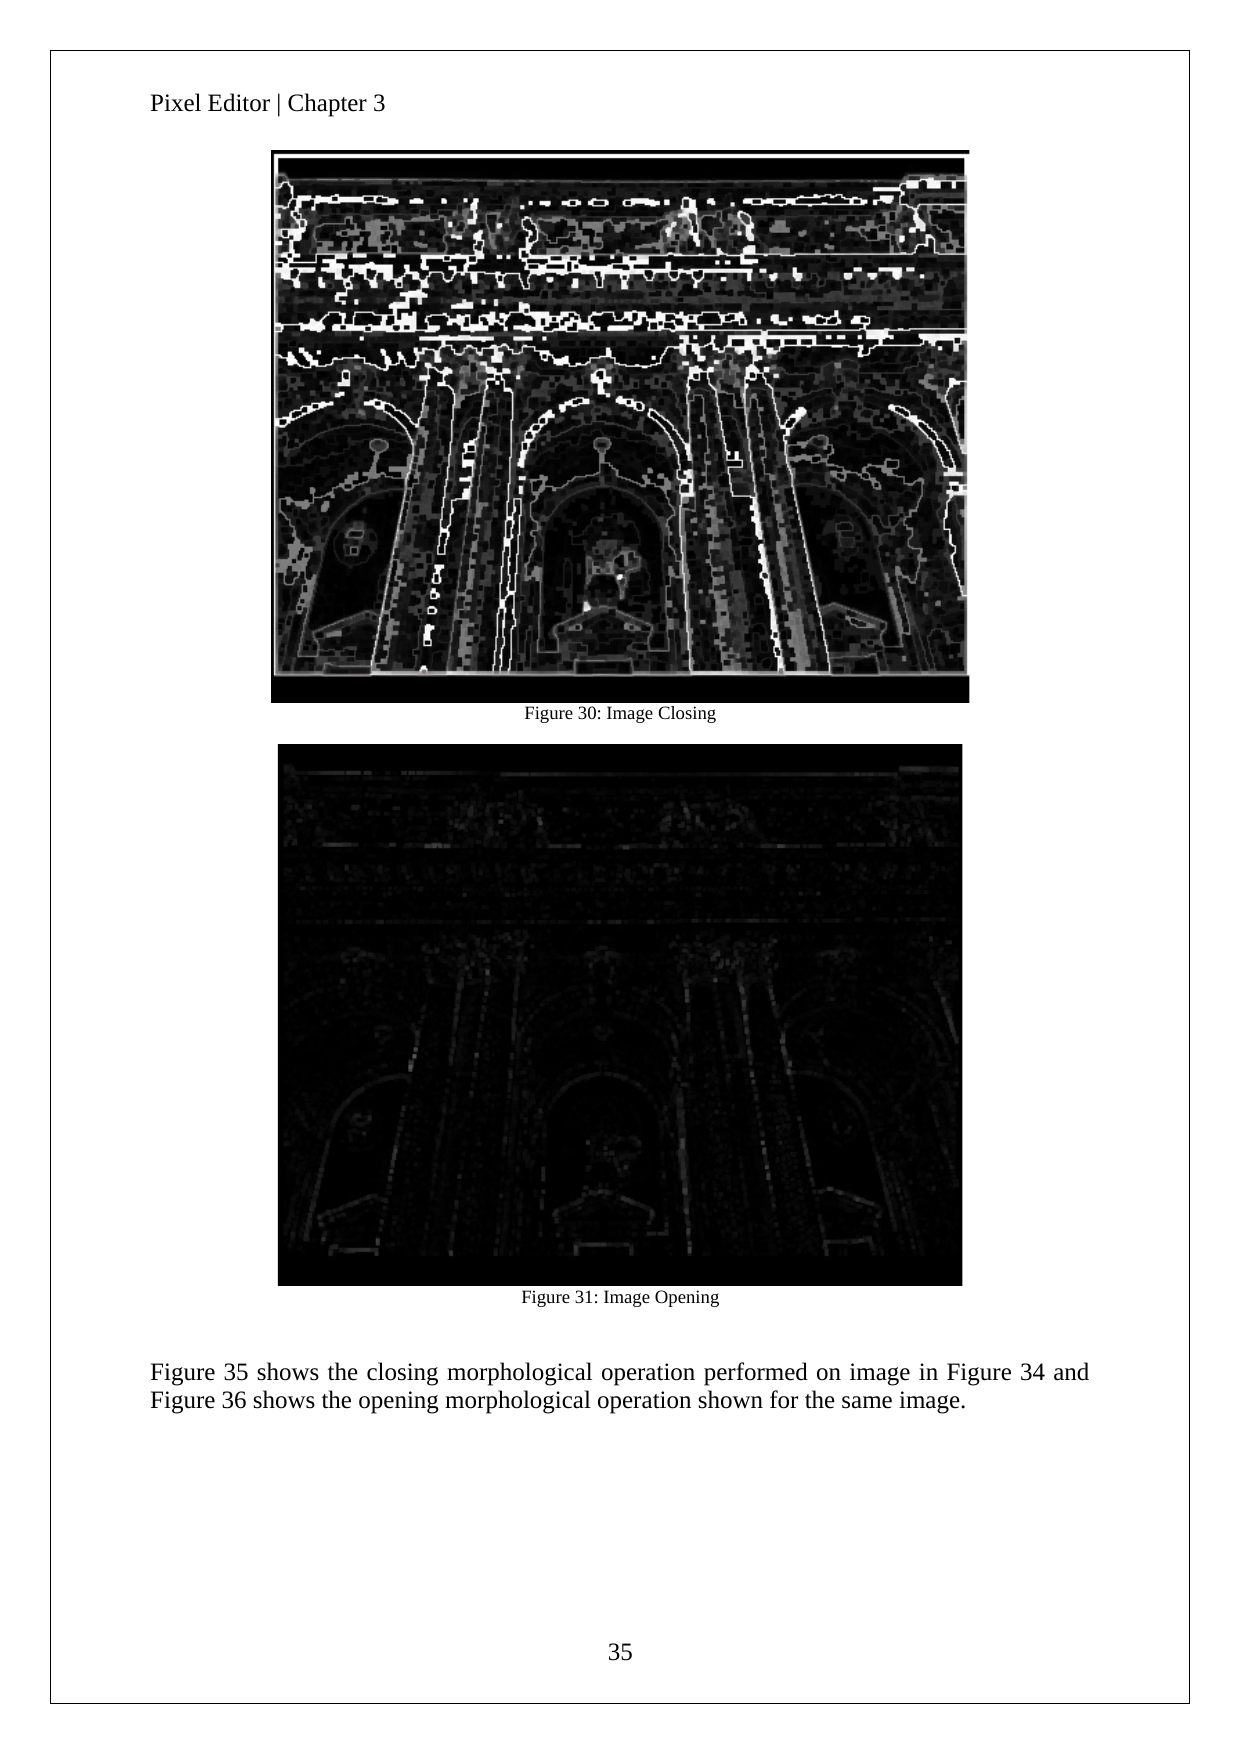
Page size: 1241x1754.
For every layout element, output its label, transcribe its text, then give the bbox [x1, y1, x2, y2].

picture [277, 744, 963, 1286]
picture [271, 150, 970, 703]
text Figure 35 shows the closing morphological operation performed on image in Figure 34 and Figure 36 shows the opening morphological operation shown for the same image. [150, 1357, 1090, 1414]
